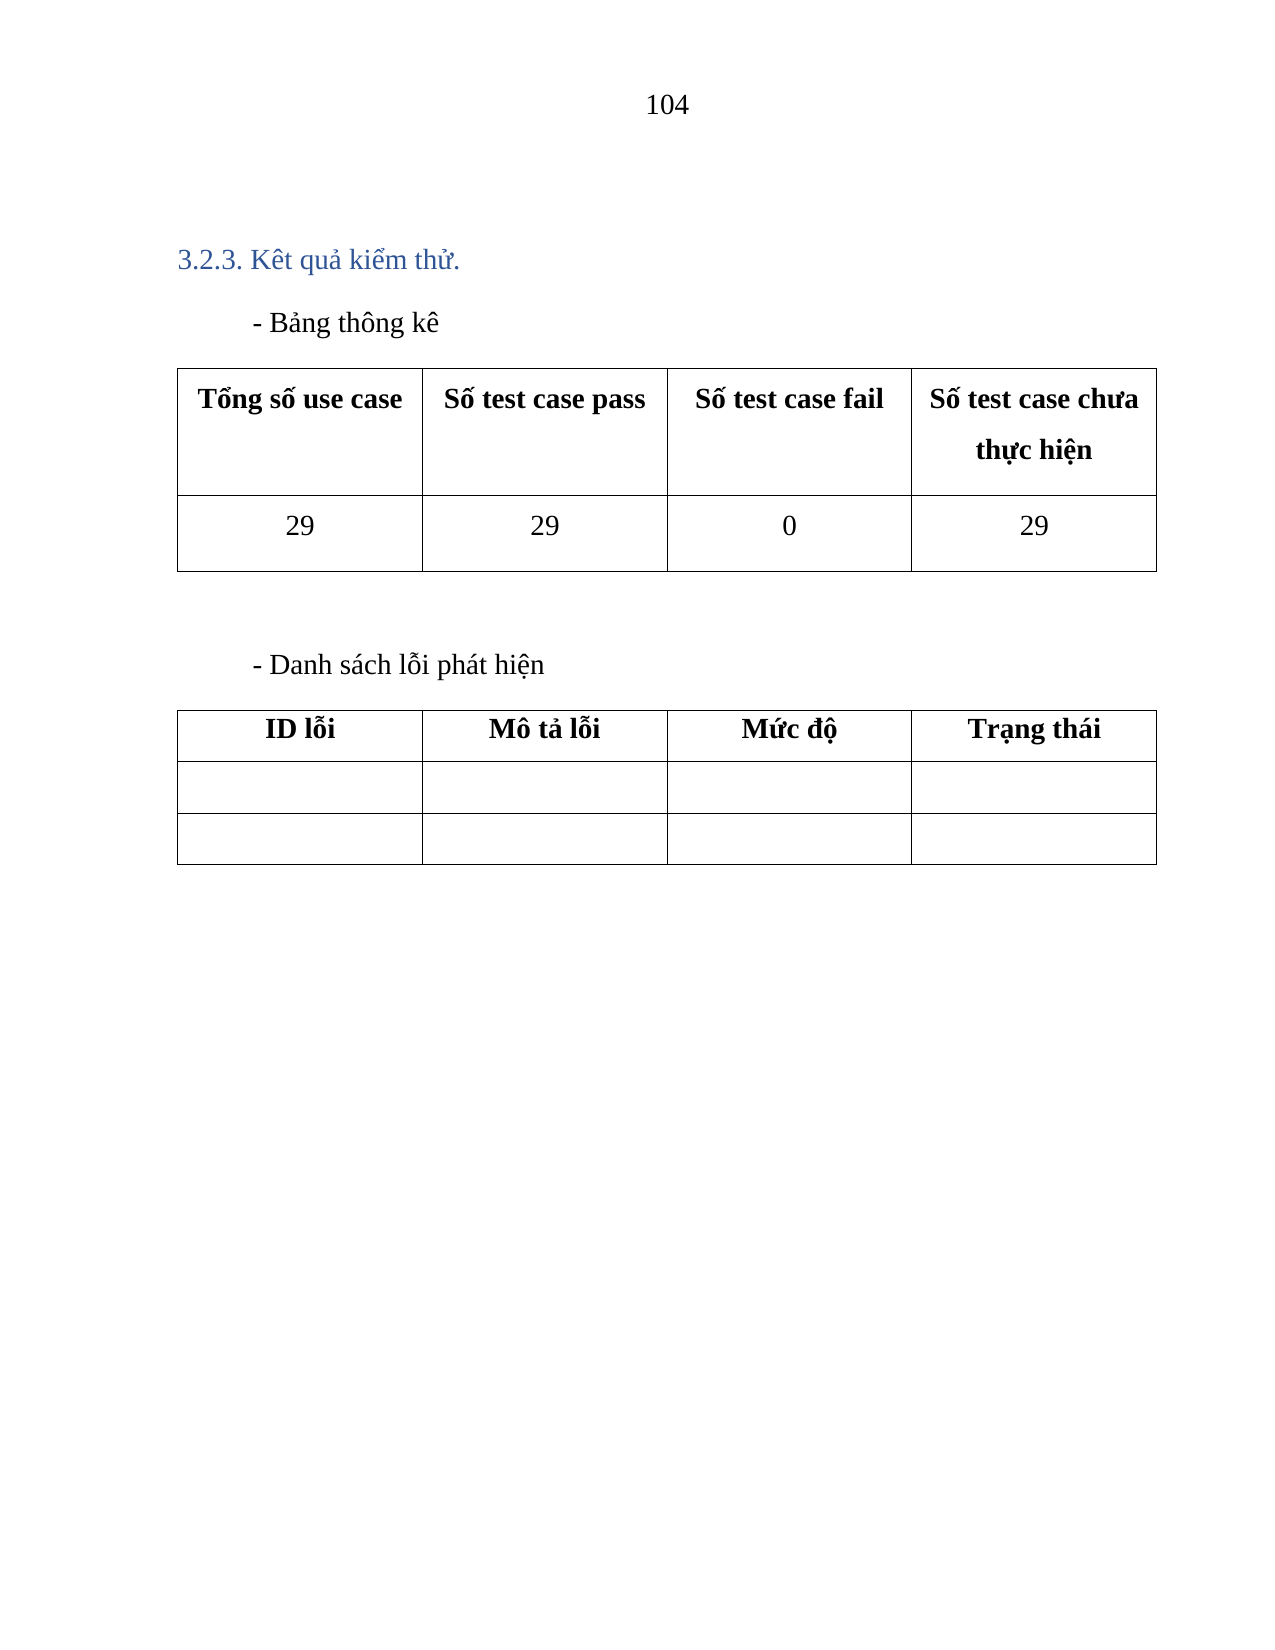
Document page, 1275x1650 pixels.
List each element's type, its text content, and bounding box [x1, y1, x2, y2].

table_cell [178, 762, 422, 812]
list Bảng thông kê [177, 305, 1157, 339]
table_header Mô tả lỗi [423, 711, 667, 761]
table_cell 29 [912, 496, 1156, 571]
table_header Số test case pass [423, 369, 667, 494]
table_header Số test case chưa thực hiện [912, 369, 1156, 494]
table_header Tổng số use case [178, 369, 422, 494]
list Danh sách lỗi phát hiện [177, 647, 1157, 681]
table_cell [668, 814, 911, 864]
subtitle Kêt quả kiểm thử. [177, 242, 1157, 276]
table_cell 0 [668, 496, 911, 571]
table_header Mức độ [668, 711, 911, 761]
table_cell [423, 814, 667, 864]
table_cell [912, 762, 1156, 812]
table_cell [178, 814, 422, 864]
table_cell 29 [423, 496, 667, 571]
table_cell [668, 762, 911, 812]
table_cell [423, 762, 667, 812]
table_header Số test case fail [668, 369, 911, 494]
table_cell [912, 814, 1156, 864]
table_header ID lỗi [178, 711, 422, 761]
table_cell 29 [178, 496, 422, 571]
table_header Trạng thái [912, 711, 1156, 761]
